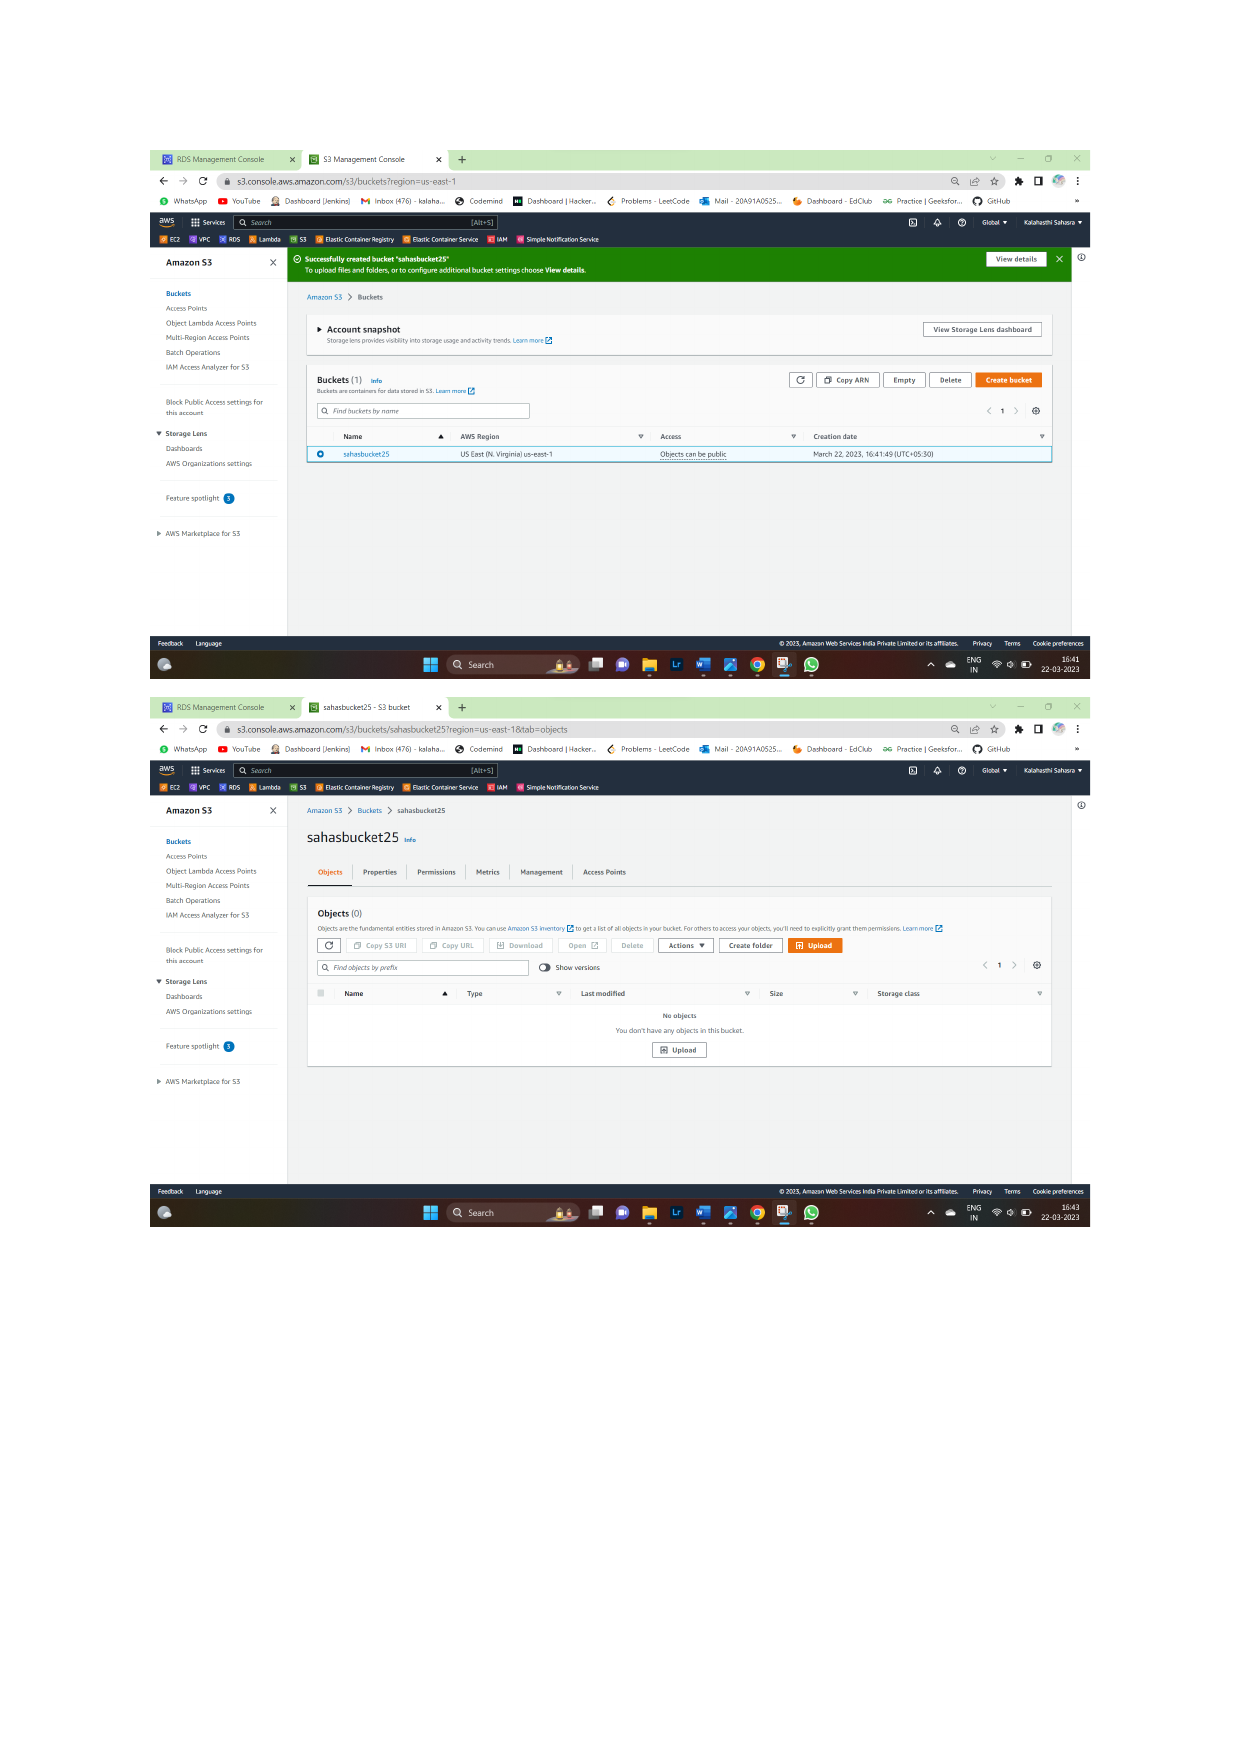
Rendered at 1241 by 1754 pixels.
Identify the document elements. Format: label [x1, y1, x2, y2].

picture [150, 150, 1091, 679]
picture [150, 697, 1091, 1227]
